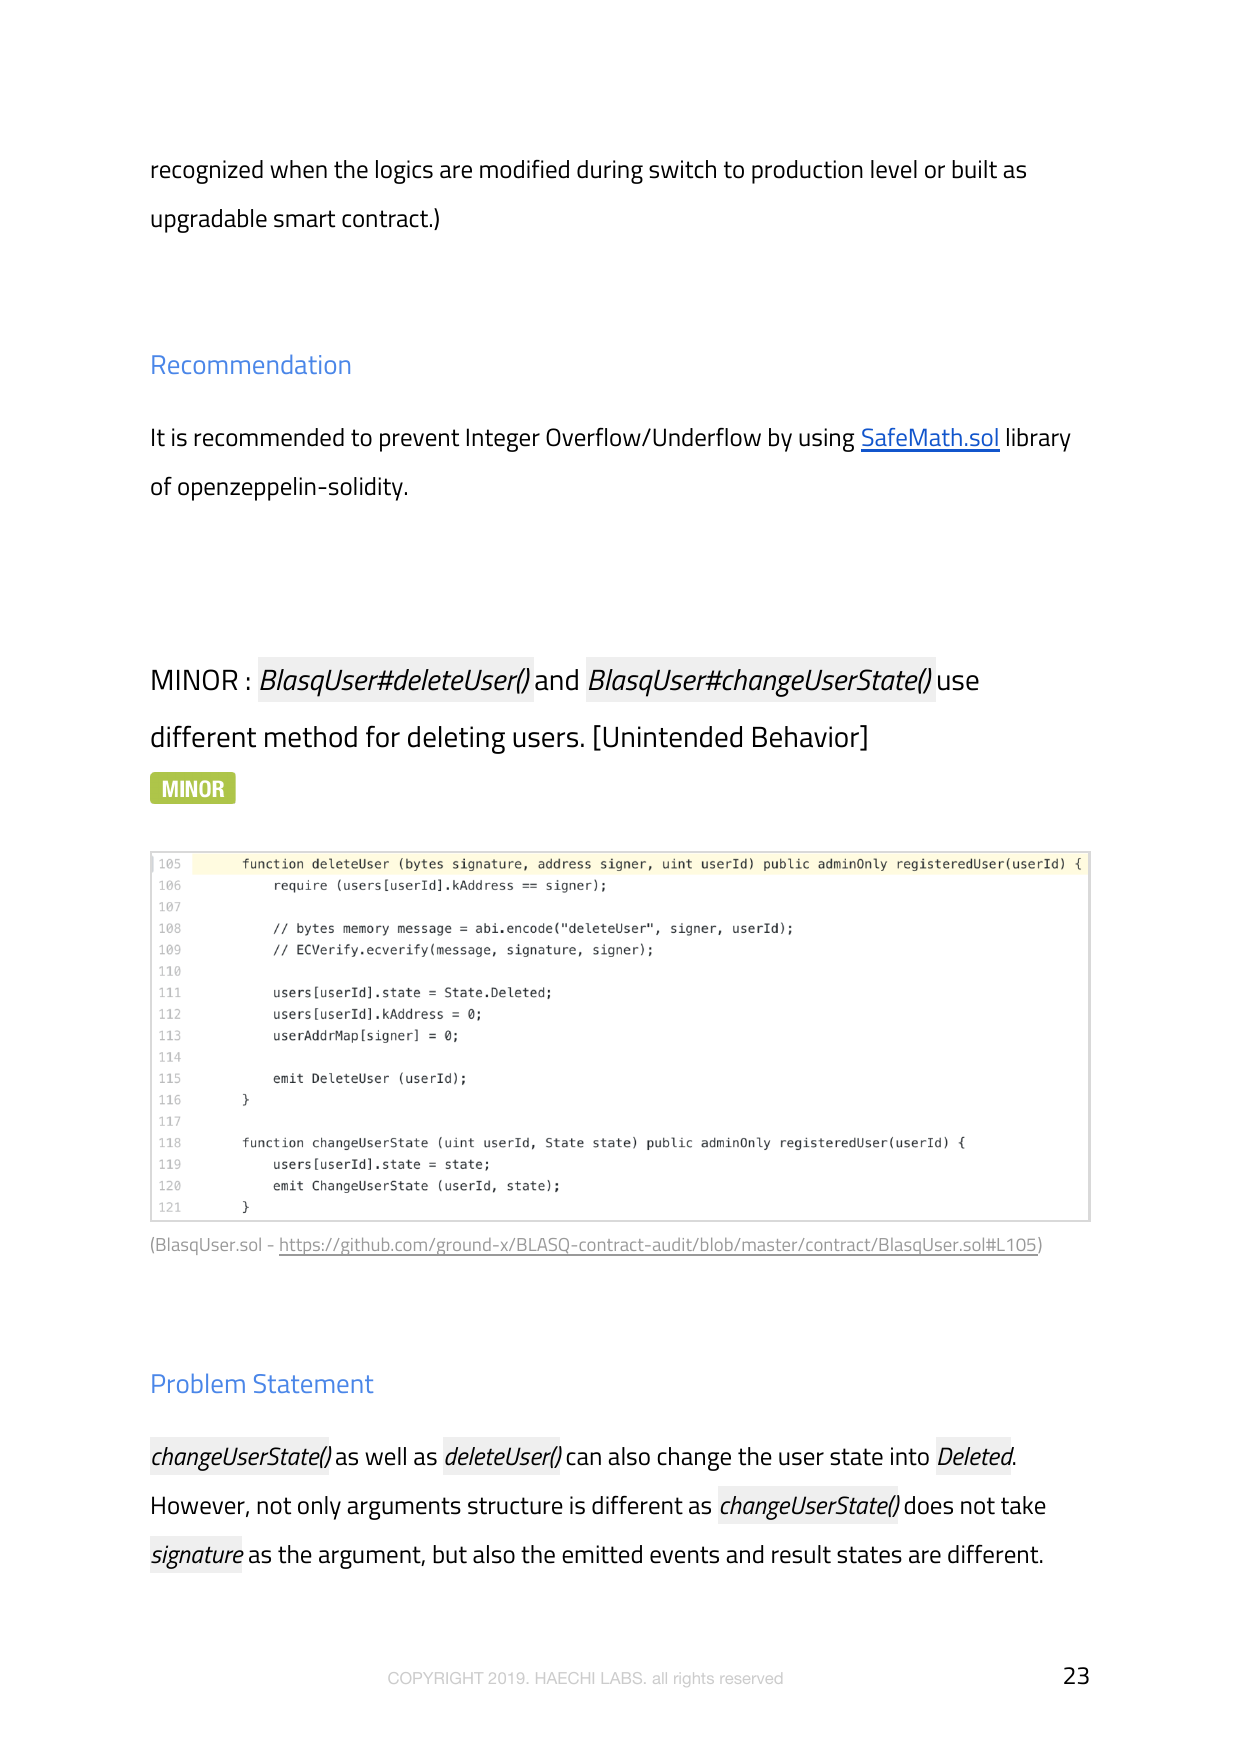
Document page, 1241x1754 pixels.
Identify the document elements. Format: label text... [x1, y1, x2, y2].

subtitle MINOR : BlasqUser#deleteUser() and BlasqUser#changeUserState() use different method for deleting users. [Unintended Behavior] [150, 657, 1090, 817]
picture [150, 772, 236, 804]
text changeUserState() as well as deleteUser() can also change the user state into Deleted. However, not only arguments structure is different as changeUserState() does not take signature as the argument, but also the emitted events and result states are different. [150, 1437, 1090, 1573]
text It is recommended to prevent Integer Overflow/Underflow by using SafeMath.sol library of openzeppelin-solidity. [150, 418, 1090, 555]
text (BlasqUser.sol - https://github.com/ground-x/BLASQ-contract-audit/blob/master/contract/BlasqUser.sol#L105) [150, 1222, 1090, 1259]
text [150, 150, 1090, 237]
picture [152, 853, 1088, 1220]
subtitle Problem Statement [150, 1362, 1090, 1404]
subtitle Recommendation [150, 344, 1090, 385]
